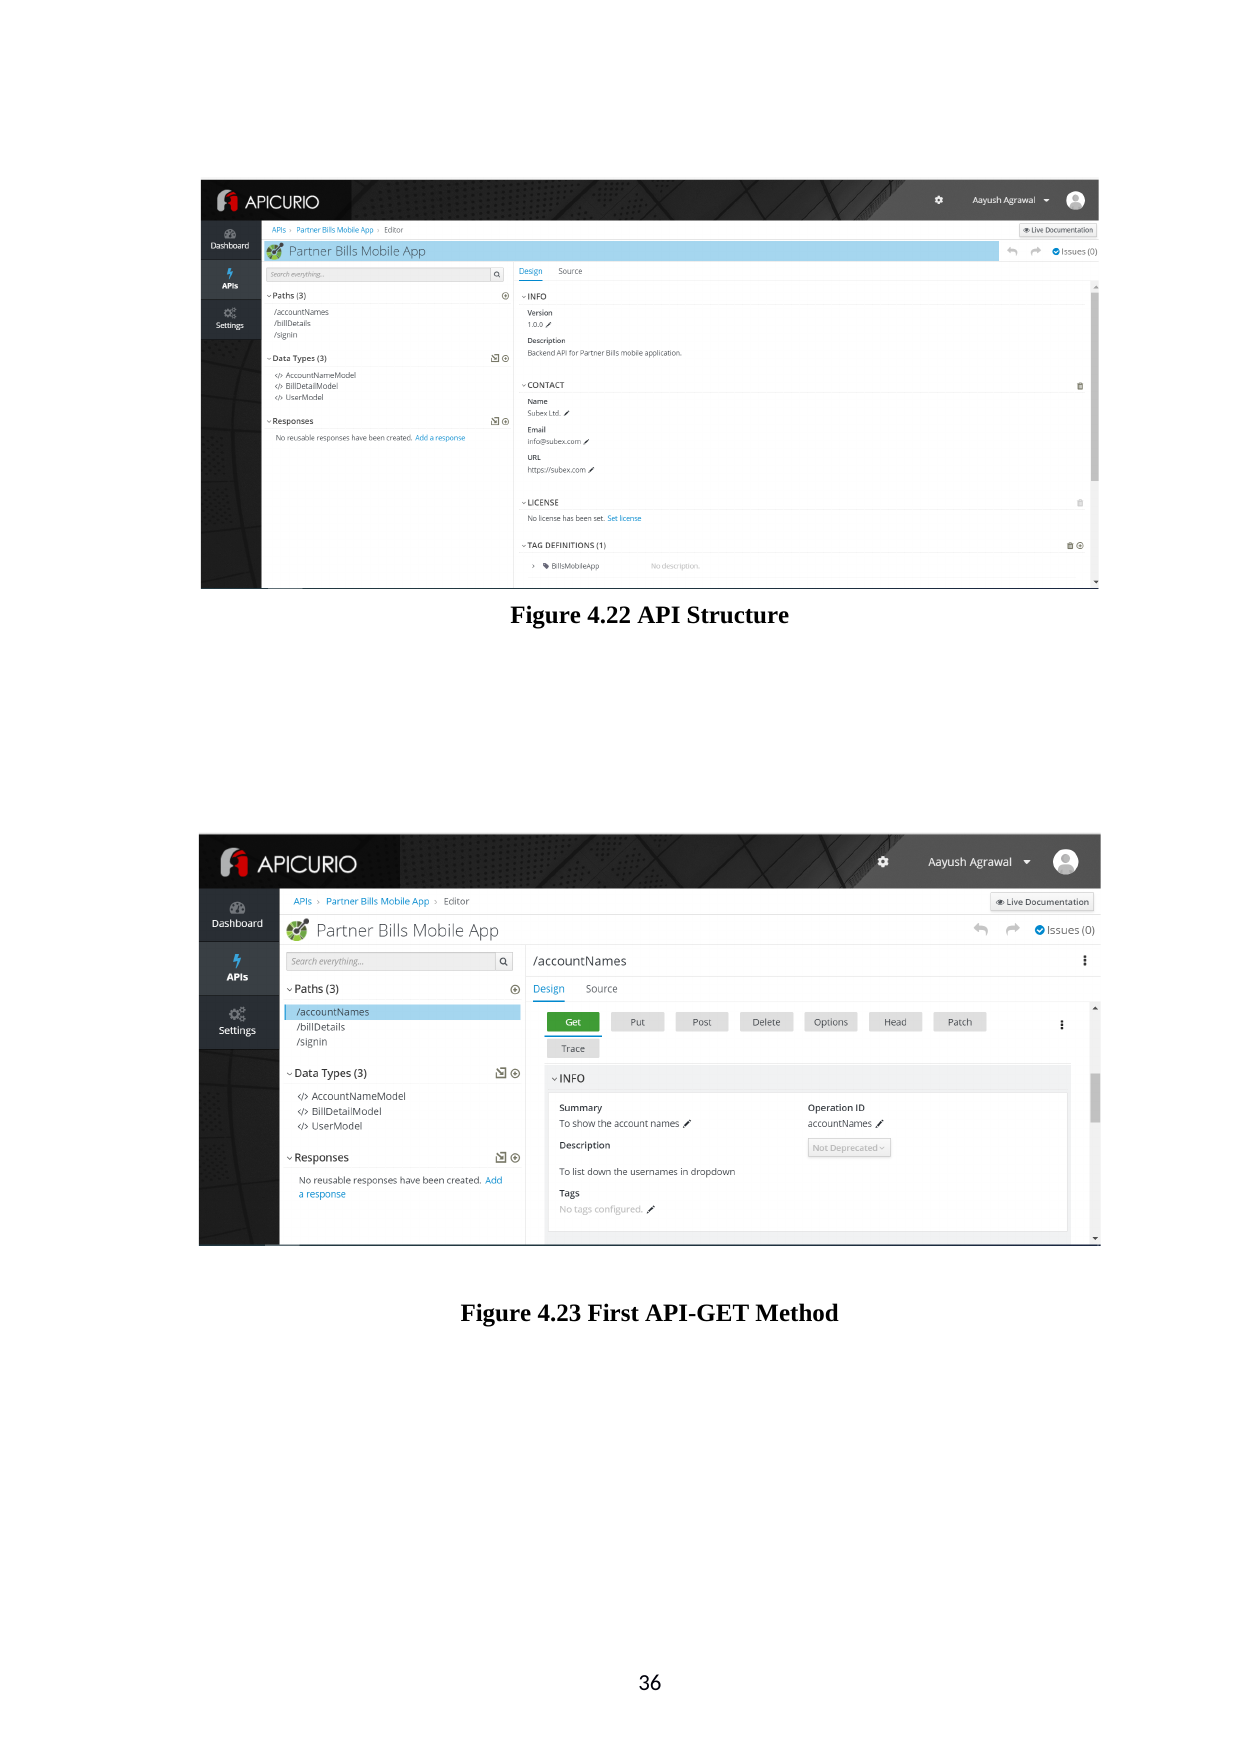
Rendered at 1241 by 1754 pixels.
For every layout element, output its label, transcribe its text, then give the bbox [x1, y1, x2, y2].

picture [198, 832, 1101, 1246]
text Figure 4.23 First API-GET Method [177, 1286, 1122, 1326]
picture [200, 177, 1099, 589]
